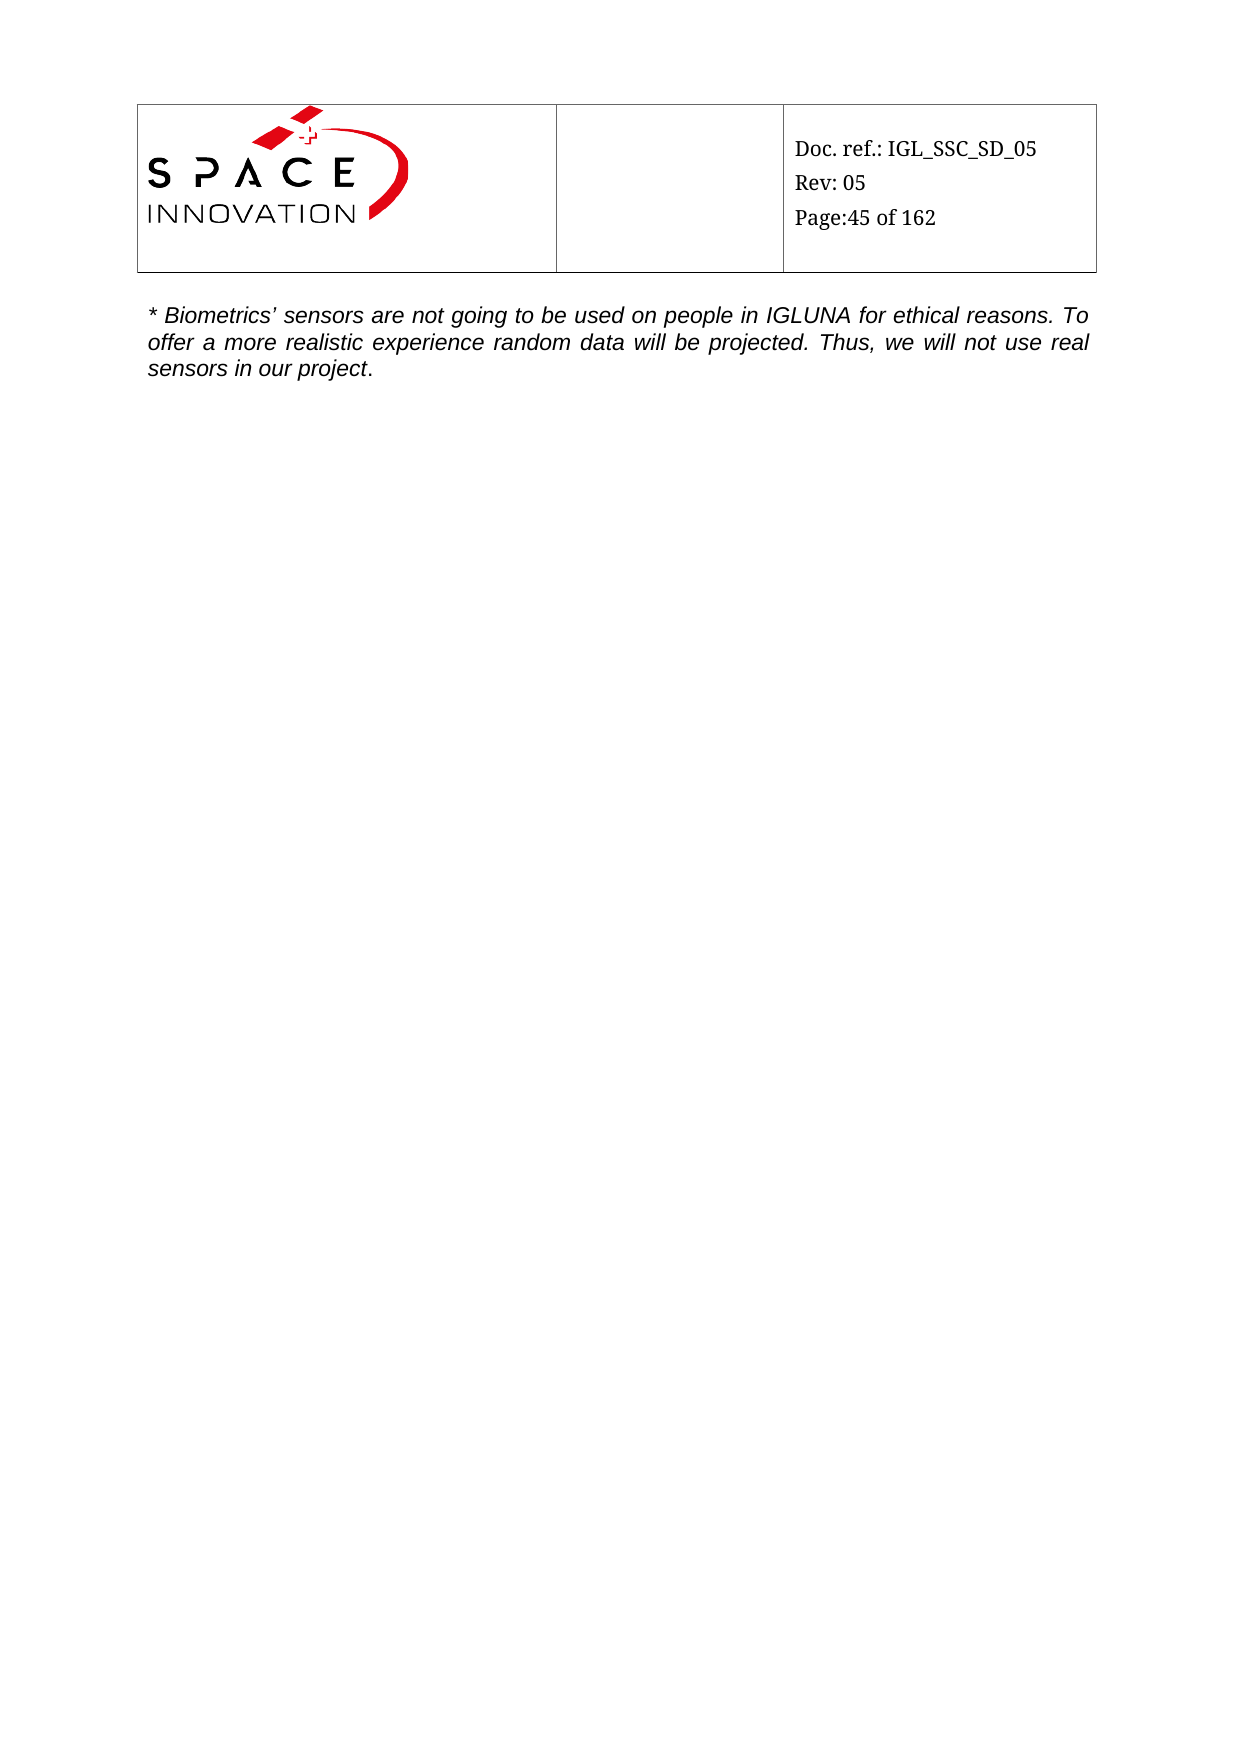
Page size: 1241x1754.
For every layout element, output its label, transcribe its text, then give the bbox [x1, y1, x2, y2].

text * Biometrics’ sensors are not going to be used on people in IGLUNA for ethical reasons. To offer a more realistic experience random data will be projected. Thus, we will not use real sensors in our project. [148, 302, 1092, 381]
picture [148, 105, 409, 223]
